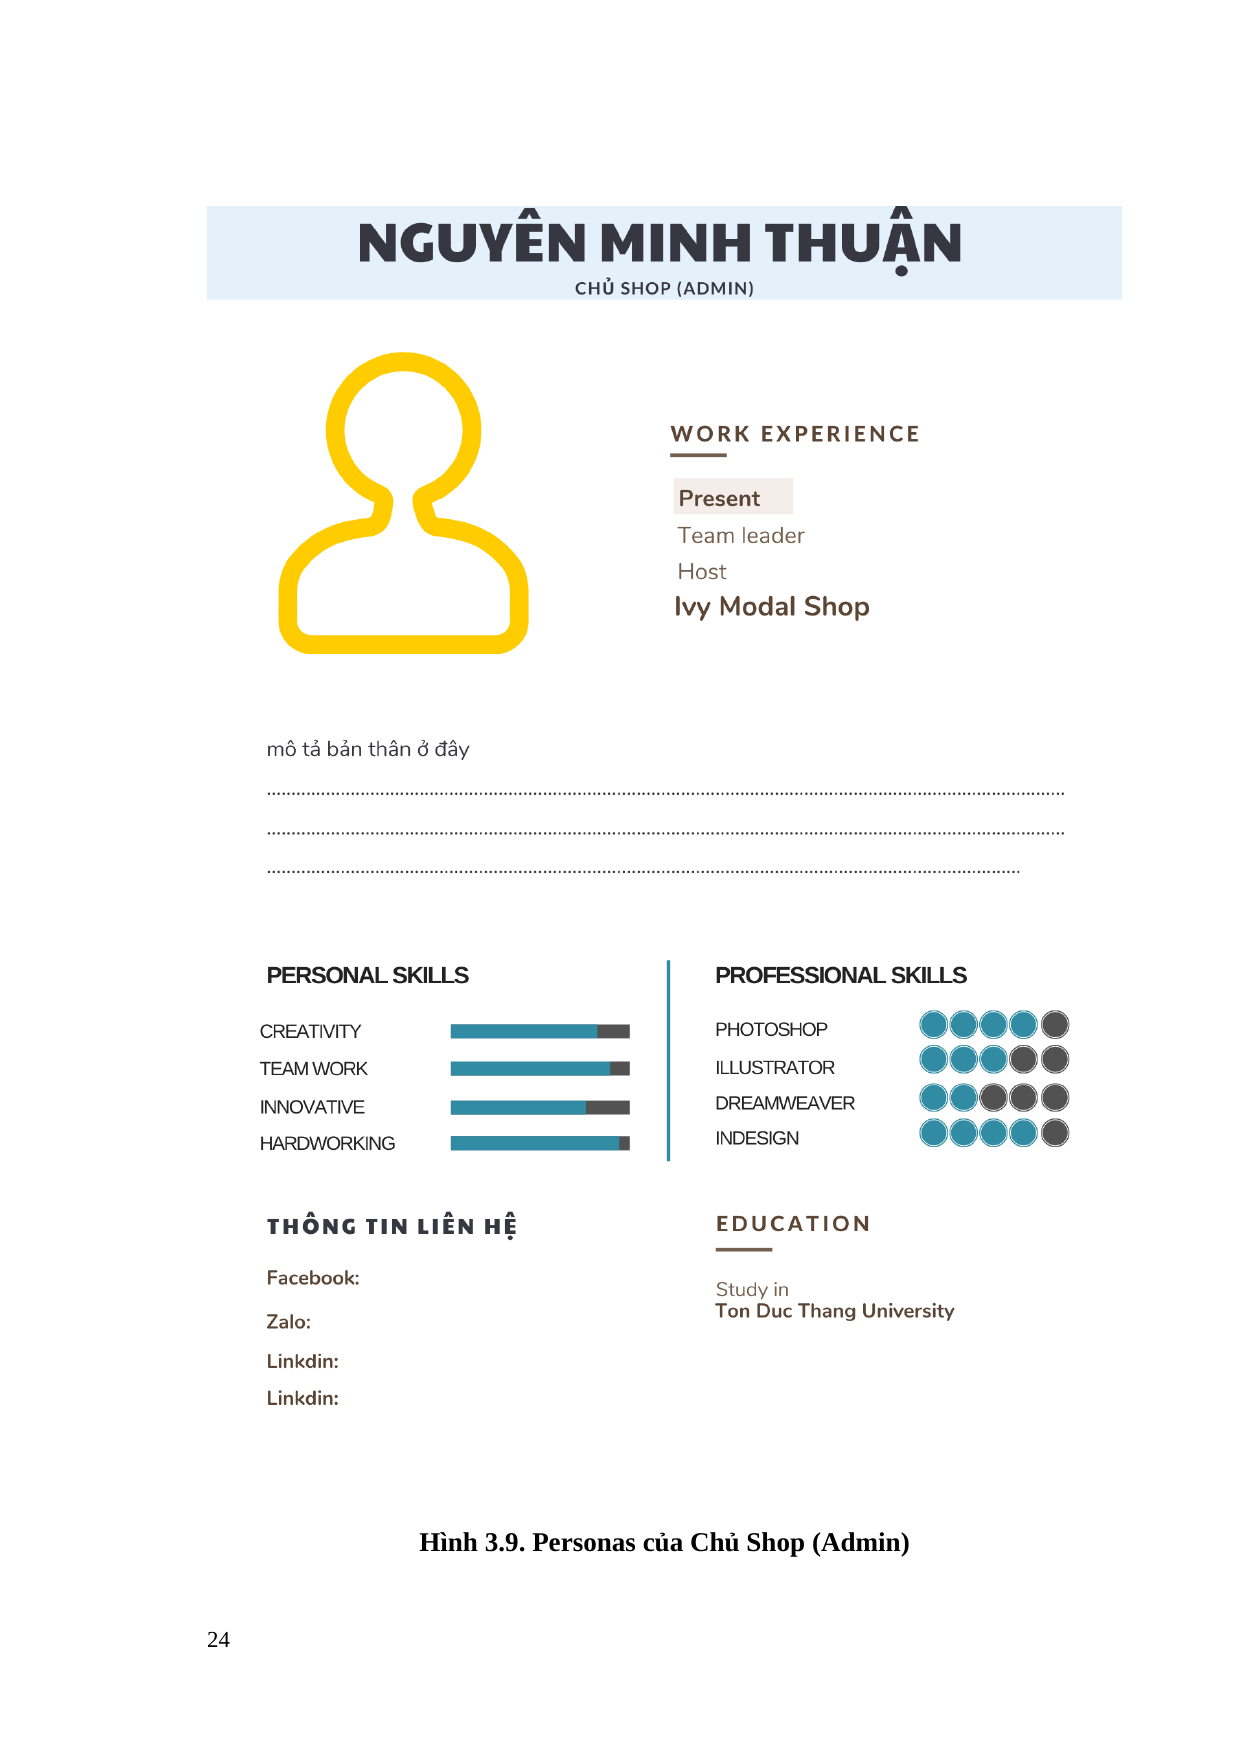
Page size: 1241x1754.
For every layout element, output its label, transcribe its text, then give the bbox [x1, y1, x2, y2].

text Hình 3.9. Personas của Chủ Shop (Admin) [207, 1526, 1122, 1557]
picture [206, 206, 1122, 1501]
